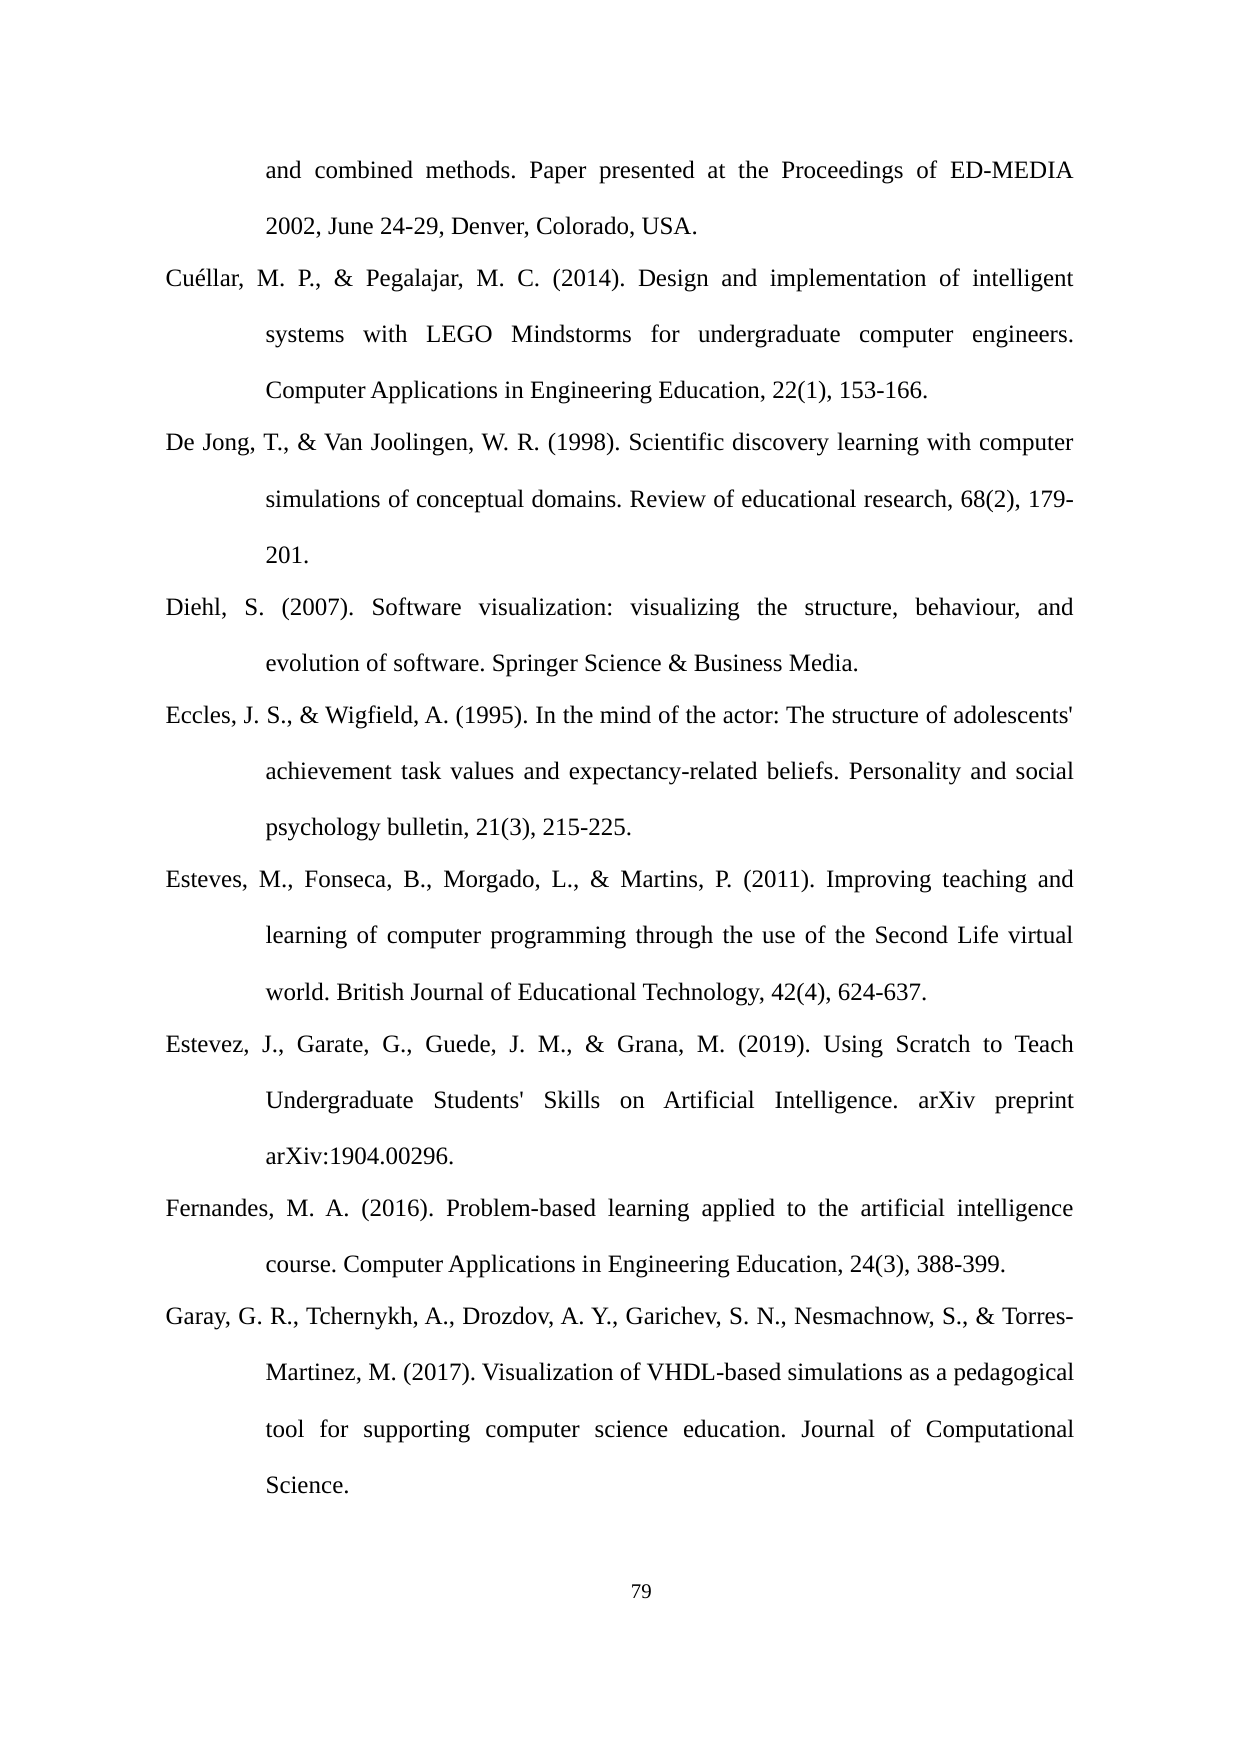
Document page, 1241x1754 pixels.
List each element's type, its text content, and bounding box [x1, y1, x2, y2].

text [165, 151, 1075, 244]
text Fernandes, M. A. (2016). Problem‐based learning applied to the artificial intelligence course. Computer Applications in Engineering Education, 24(3), 388-399. [165, 1189, 1075, 1282]
text Garay, G. R., Tchernykh, A., Drozdov, A. Y., Garichev, S. N., Nesmachnow, S., & Torres-Martinez, M. (2017). Visualization of VHDL-based simulations as a pedagogical tool for supporting computer science education. Journal of Computational Science. [165, 1297, 1075, 1503]
text Diehl, S. (2007). Software visualization: visualizing the structure, behaviour, and evolution of software. Springer Science & Business Media. [165, 587, 1075, 681]
text Cuéllar, M. P., & Pegalajar, M. C. (2014). Design and implementation of intelligent systems with LEGO Mindstorms for undergraduate computer engineers. Computer Applications in Engineering Education, 22(1), 153-166. [165, 259, 1075, 409]
text Esteves, M., Fonseca, B., Morgado, L., & Martins, P. (2011). Improving teaching and learning of computer programming through the use of the Second Life virtual world. British Journal of Educational Technology, 42(4), 624-637. [165, 860, 1075, 1010]
text De Jong, T., & Van Joolingen, W. R. (1998). Scientific discovery learning with computer simulations of conceptual domains. Review of educational research, 68(2), 179-201. [165, 423, 1075, 573]
text Eccles, J. S., & Wigfield, A. (1995). In the mind of the actor: The structure of adolescents' achievement task values and expectancy-related beliefs. Personality and social psychology bulletin, 21(3), 215-225. [165, 696, 1075, 846]
text Estevez, J., Garate, G., Guede, J. M., & Grana, M. (2019). Using Scratch to Teach Undergraduate Students' Skills on Artificial Intelligence. arXiv preprint arXiv:1904.00296. [165, 1024, 1075, 1174]
